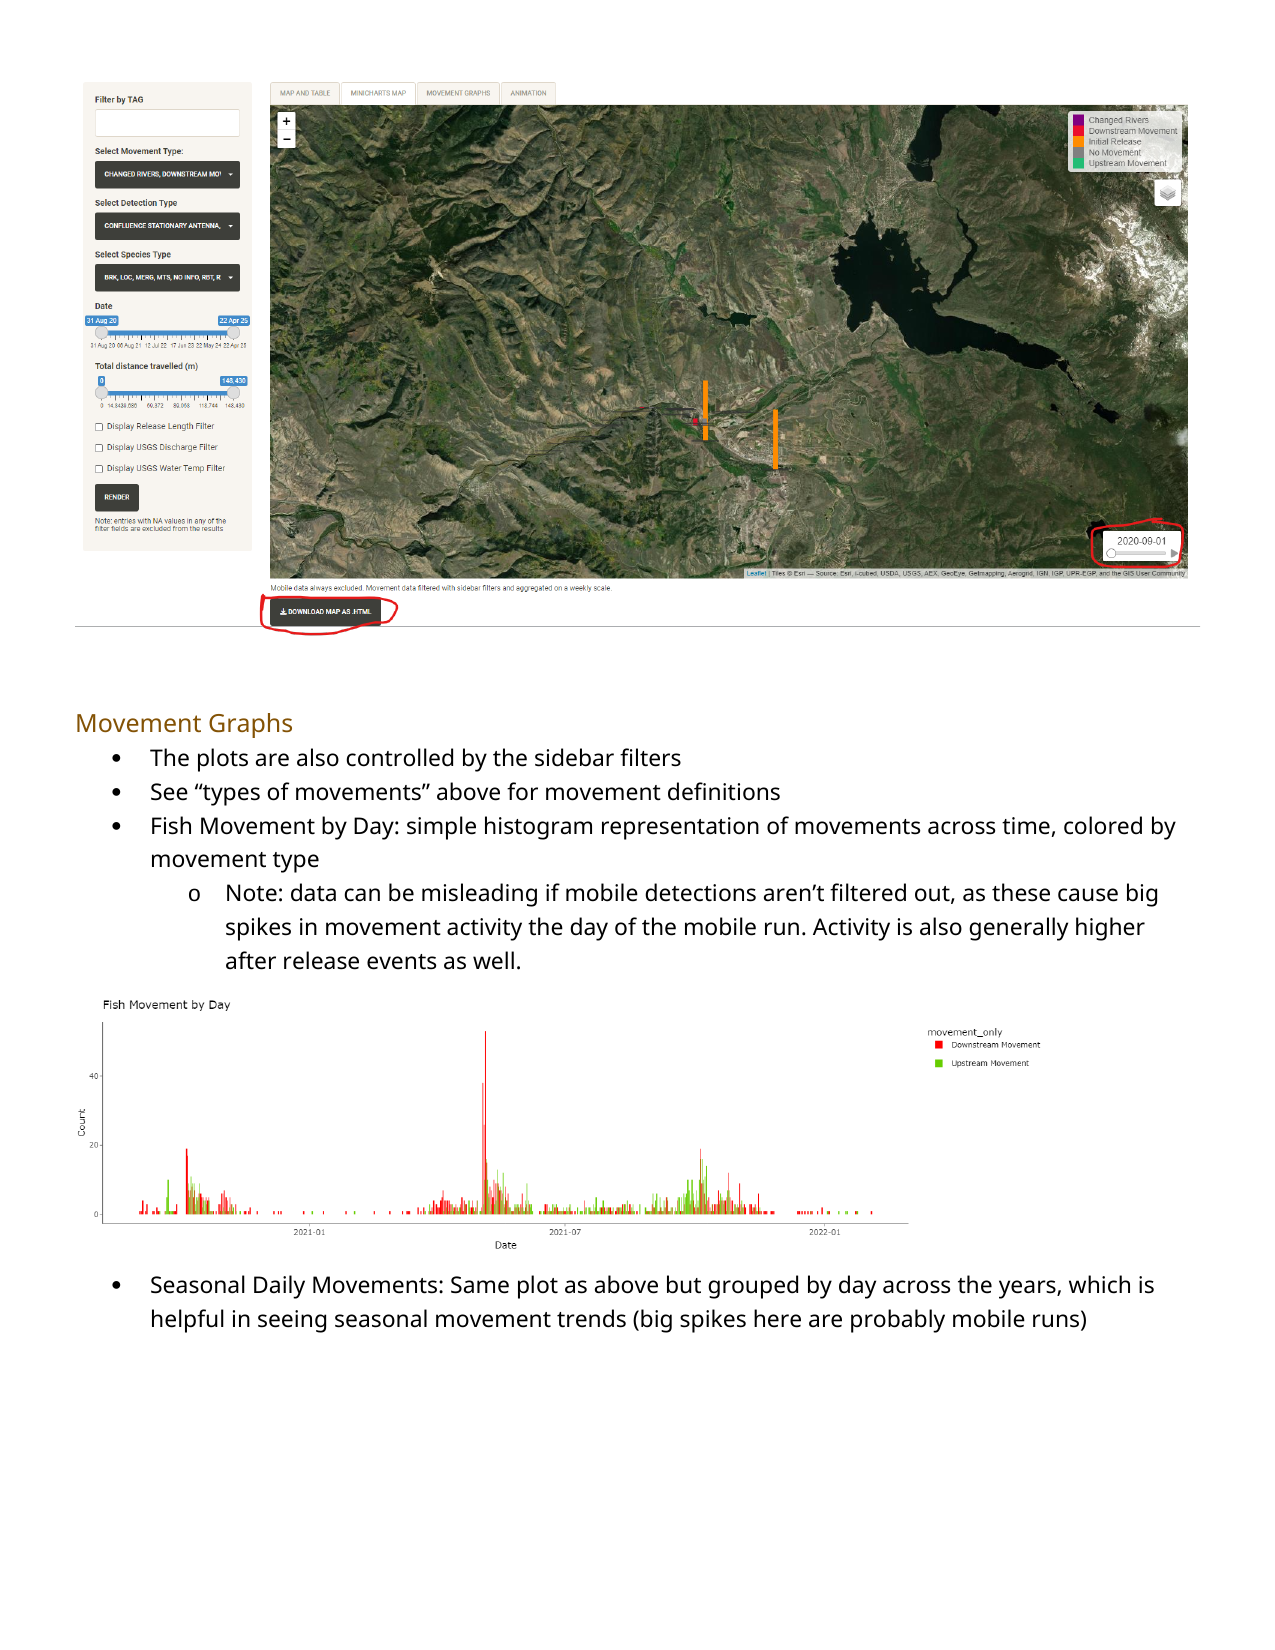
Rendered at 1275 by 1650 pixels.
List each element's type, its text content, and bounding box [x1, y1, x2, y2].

list Fish Movement by Day: simple histogram representation of movements across time, colored by movement type [112, 809, 1200, 874]
picture [75, 75, 1200, 636]
list See “types of movements” above for movement definitions [112, 776, 1200, 807]
list The plots are also controlled by the sidebar filters [112, 742, 1200, 773]
list Note: data can be misleading if mobile detections aren’t filtered out, as these cause big spikes in movement activity the day of the mobile run. Activity is also generally higher after release events as well. [187, 877, 1200, 976]
picture [75, 995, 1049, 1250]
list Seasonal Daily Movements: Same plot as above but grouped by day across the years, which is helpful in seeing seasonal movement trends (big spikes here are probably mobile runs) [112, 1269, 1200, 1334]
subtitle Movement Graphs [75, 705, 1200, 739]
